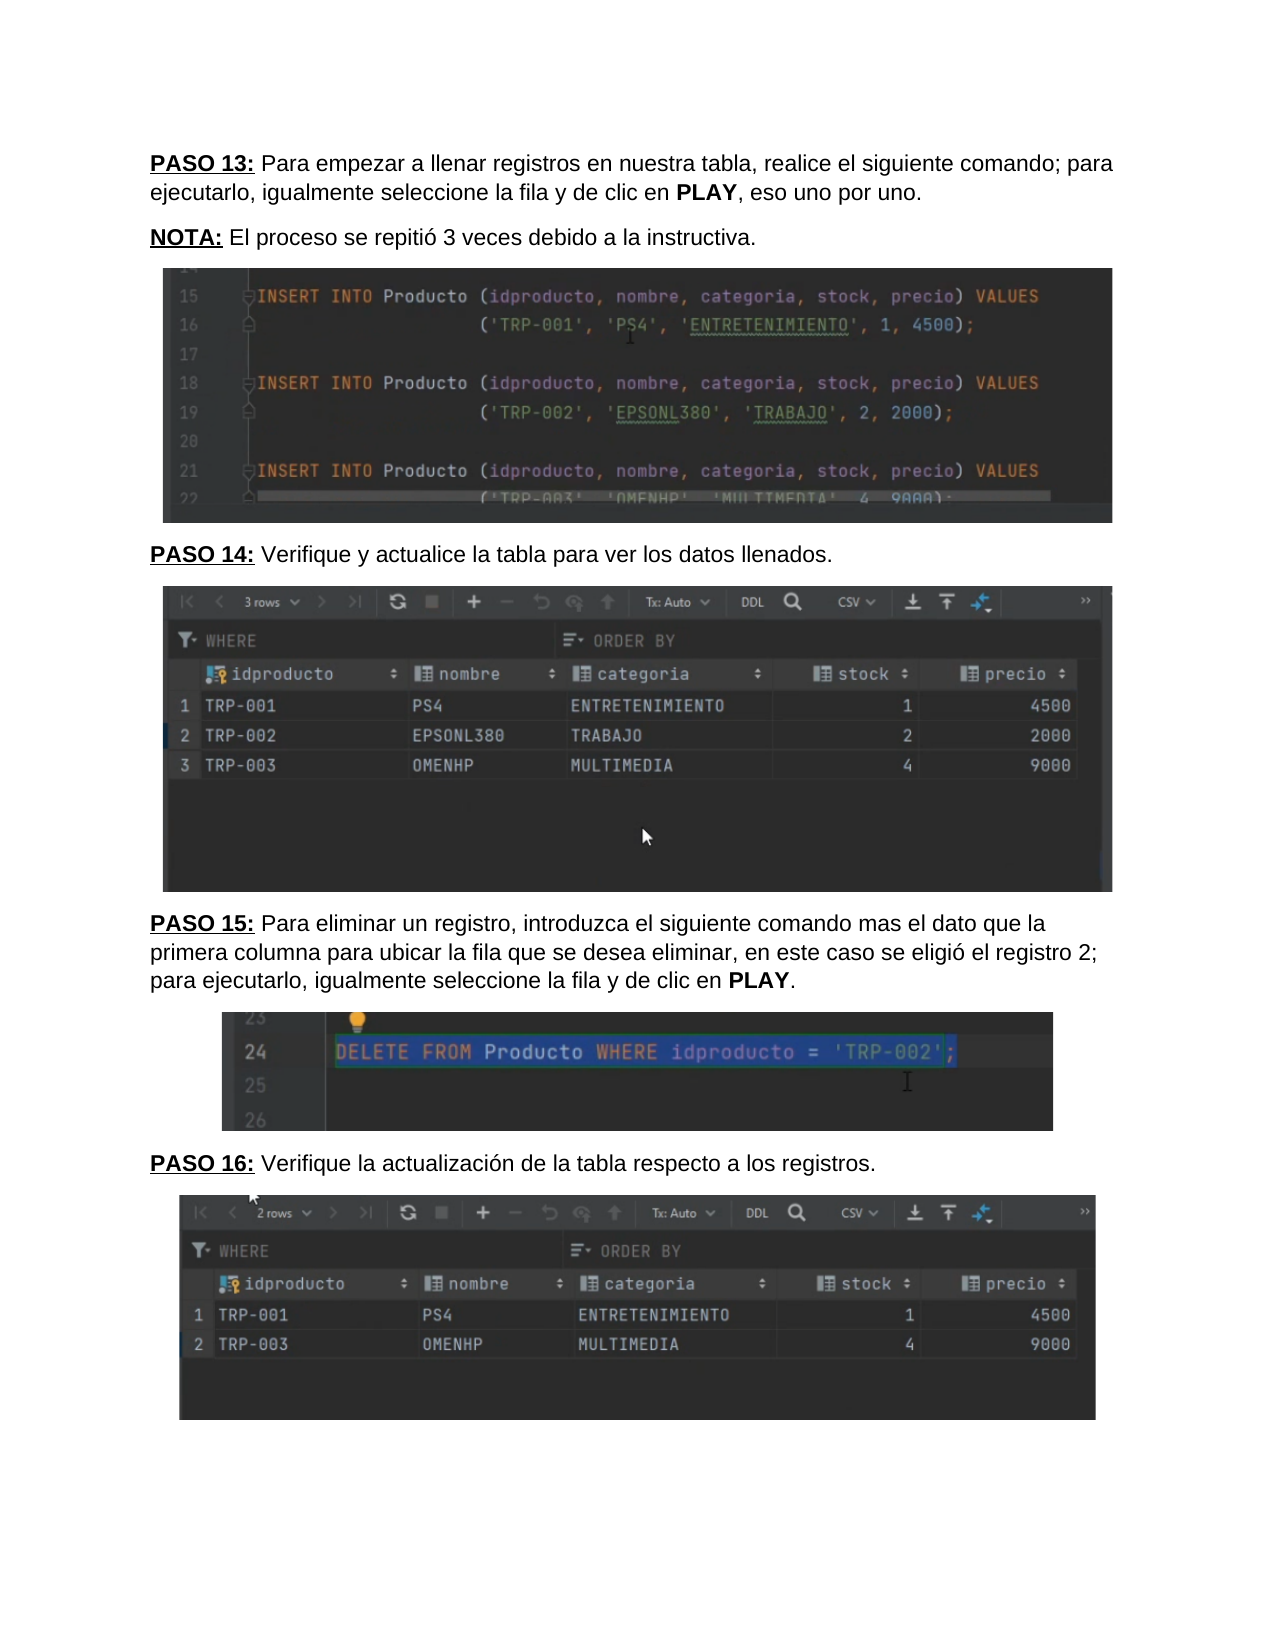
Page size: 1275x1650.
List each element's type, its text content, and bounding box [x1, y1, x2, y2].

picture [179, 1195, 1096, 1420]
picture [162, 268, 1113, 523]
picture [162, 586, 1113, 892]
text PASO 13: Para empezar a llenar registros en nuestra tabla, realice el siguiente comando; para ejecutarlo, igualmente seleccione la fila y de clic en PLAY, eso uno por uno. [150, 150, 1125, 205]
text PASO 14: Verifique y actualice la tabla para ver los datos llenados. [150, 541, 1125, 568]
text NOTA: El proceso se repitió 3 veces debido a la instructiva. [150, 223, 1125, 250]
text PASO 16: Verifique la actualización de la tabla respecto a los registros. [150, 1150, 1125, 1176]
text PASO 15: Para eliminar un registro, introduzca el siguiente comando mas el dato que la primera columna para ubicar la fila que se desea eliminar, en este caso se eligió el registro 2; para ejecutarlo, igualmente seleccione la fila y de clic en PLAY. [150, 910, 1125, 993]
picture [221, 1012, 1054, 1131]
